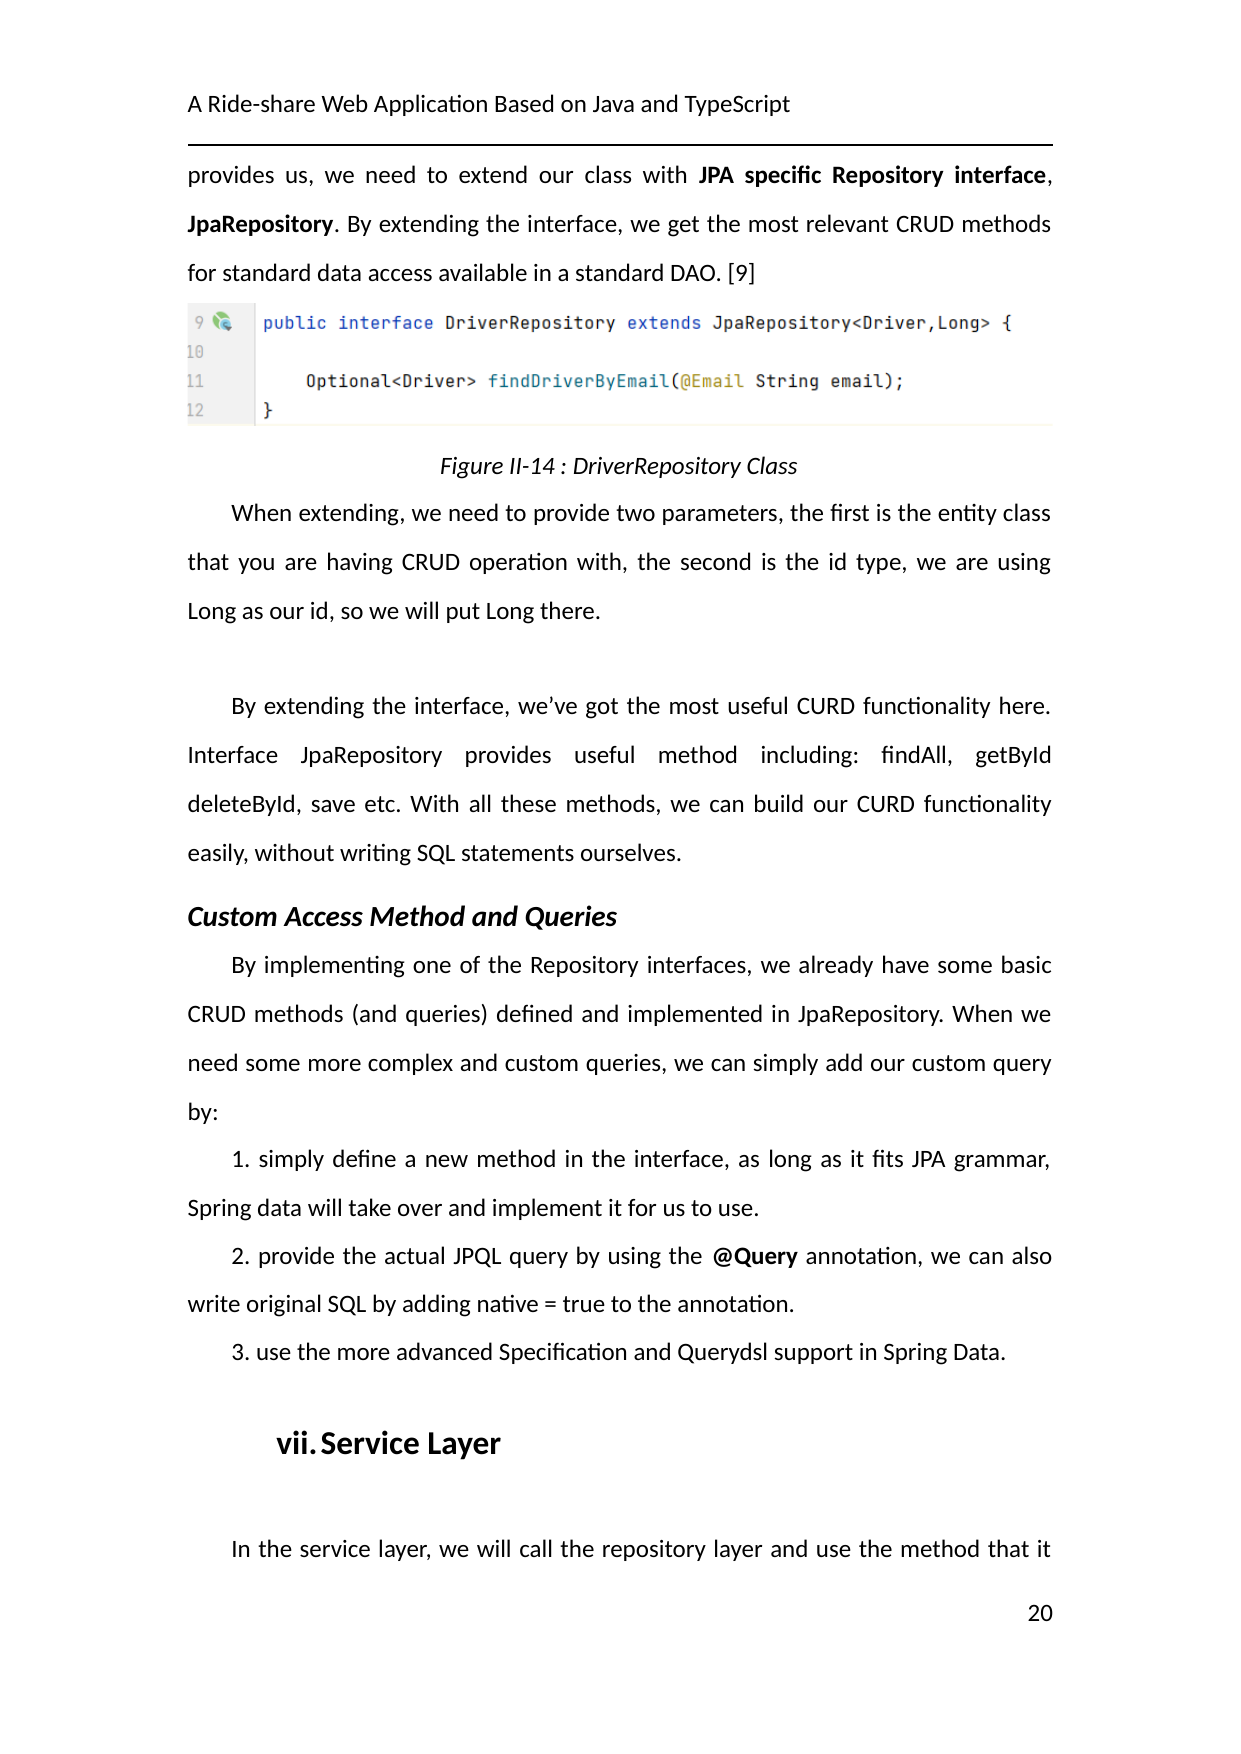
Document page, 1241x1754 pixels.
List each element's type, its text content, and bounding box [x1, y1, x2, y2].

text When extending, we need to provide two parameters, the first is the entity class that you are having CRUD operation with, the second is the id type, we are using Long as our id, so we will put Long there. [187, 497, 1053, 627]
title Custom Access Method and Queries [187, 883, 1053, 948]
text Figure II-14 : DriverRepository Class [187, 449, 1053, 481]
picture [187, 303, 1053, 426]
subtitle Service Layer [276, 1410, 1053, 1475]
text 2. provide the actual JPQL query by using the @Query annotation, we can also write original SQL by adding native = true to the annotation. [187, 1239, 1053, 1320]
text By implementing one of the Repository interfaces, we already have some basic CRUD methods (and queries) defined and implemented in JpaRepository. When we need some more complex and custom queries, we can simply add our custom query by: [187, 948, 1053, 1127]
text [187, 1532, 1053, 1564]
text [187, 158, 1053, 288]
text By extending the interface, we’ve got the most useful CURD functionality here. Interface JpaRepository provides useful method including: findAll, getById deleteById, save etc. With all these methods, we can build our CURD functionality easily, without writing SQL statements ourselves. [187, 689, 1053, 868]
text 1. simply define a new method in the interface, as long as it fits JPA grammar, Spring data will take over and implement it for us to use. [187, 1142, 1053, 1224]
text 3. use the more advanced Specification and Querydsl support in Spring Data. [187, 1335, 1053, 1368]
